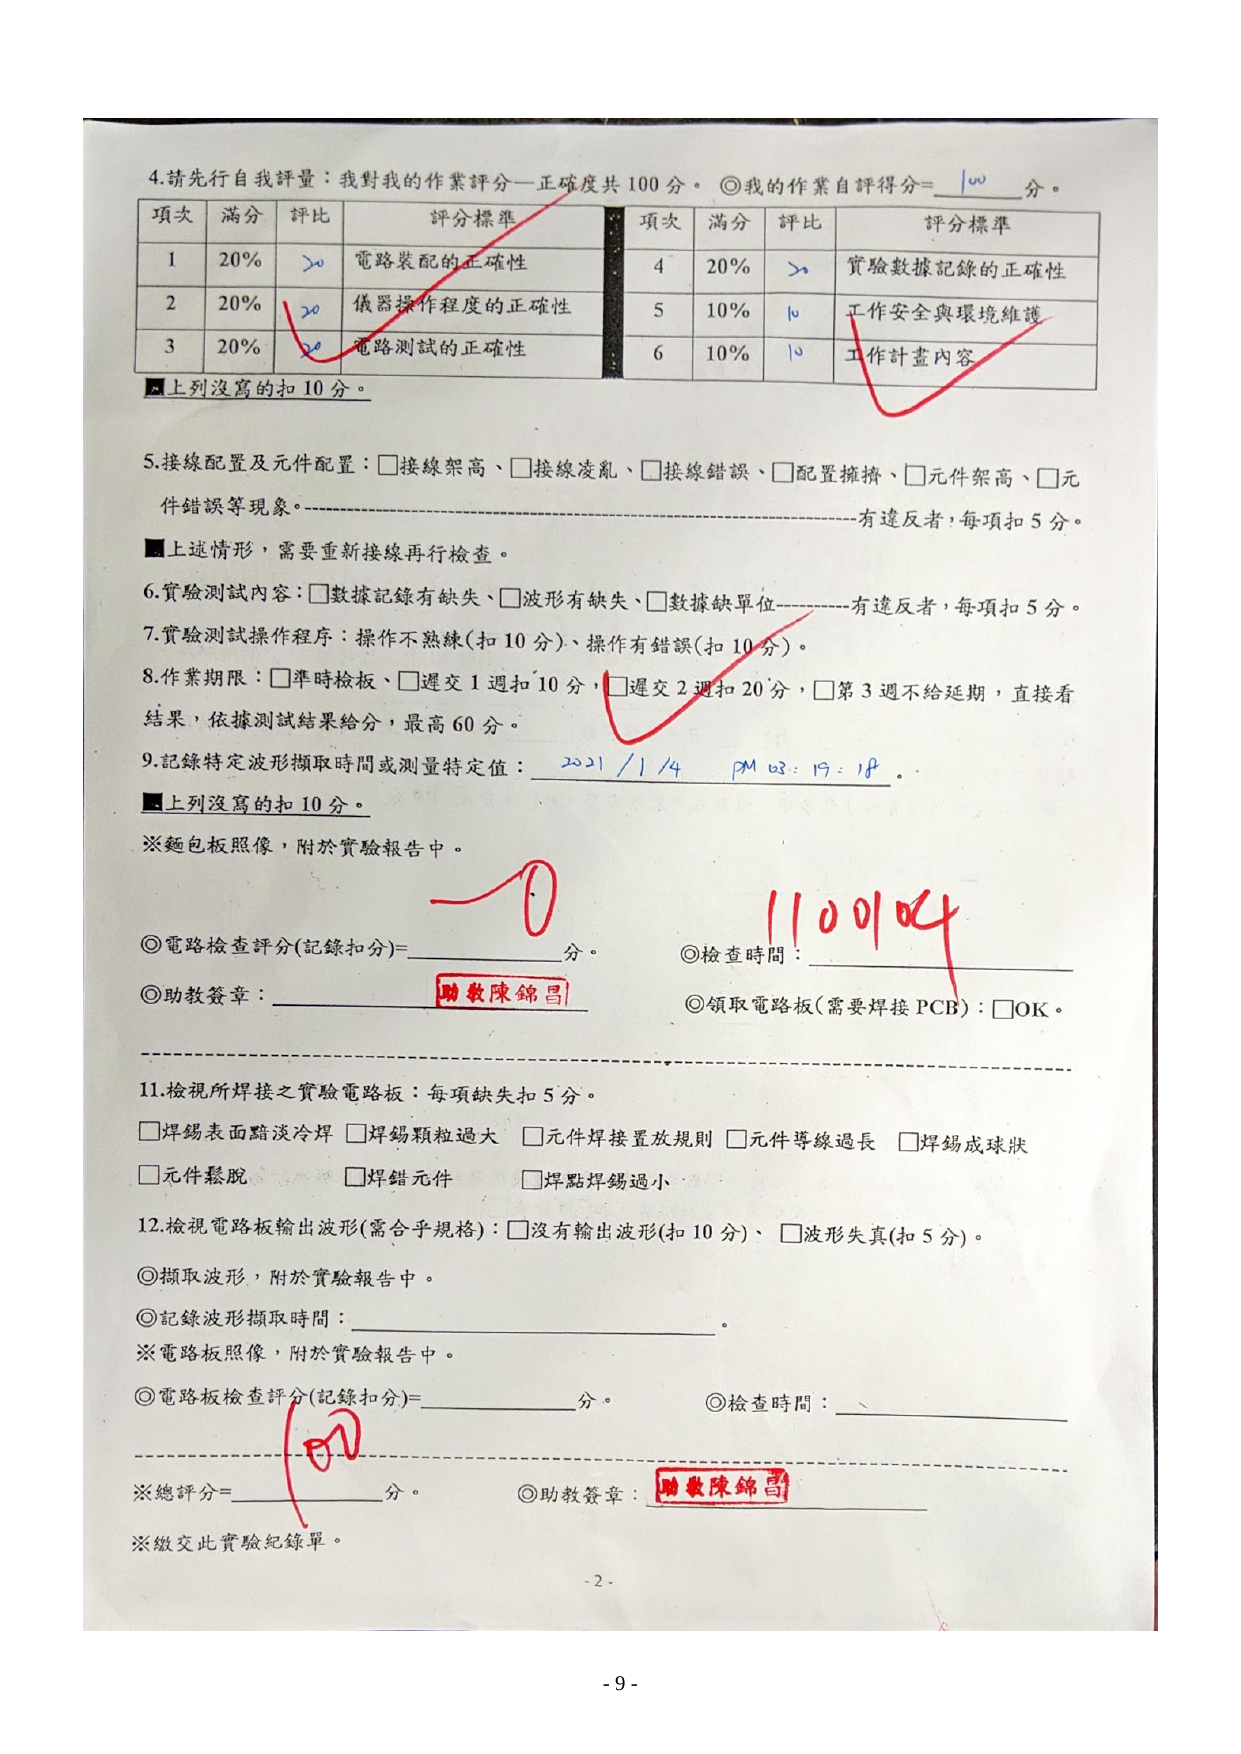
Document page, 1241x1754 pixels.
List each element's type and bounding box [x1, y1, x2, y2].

picture [83, 118, 1158, 1631]
